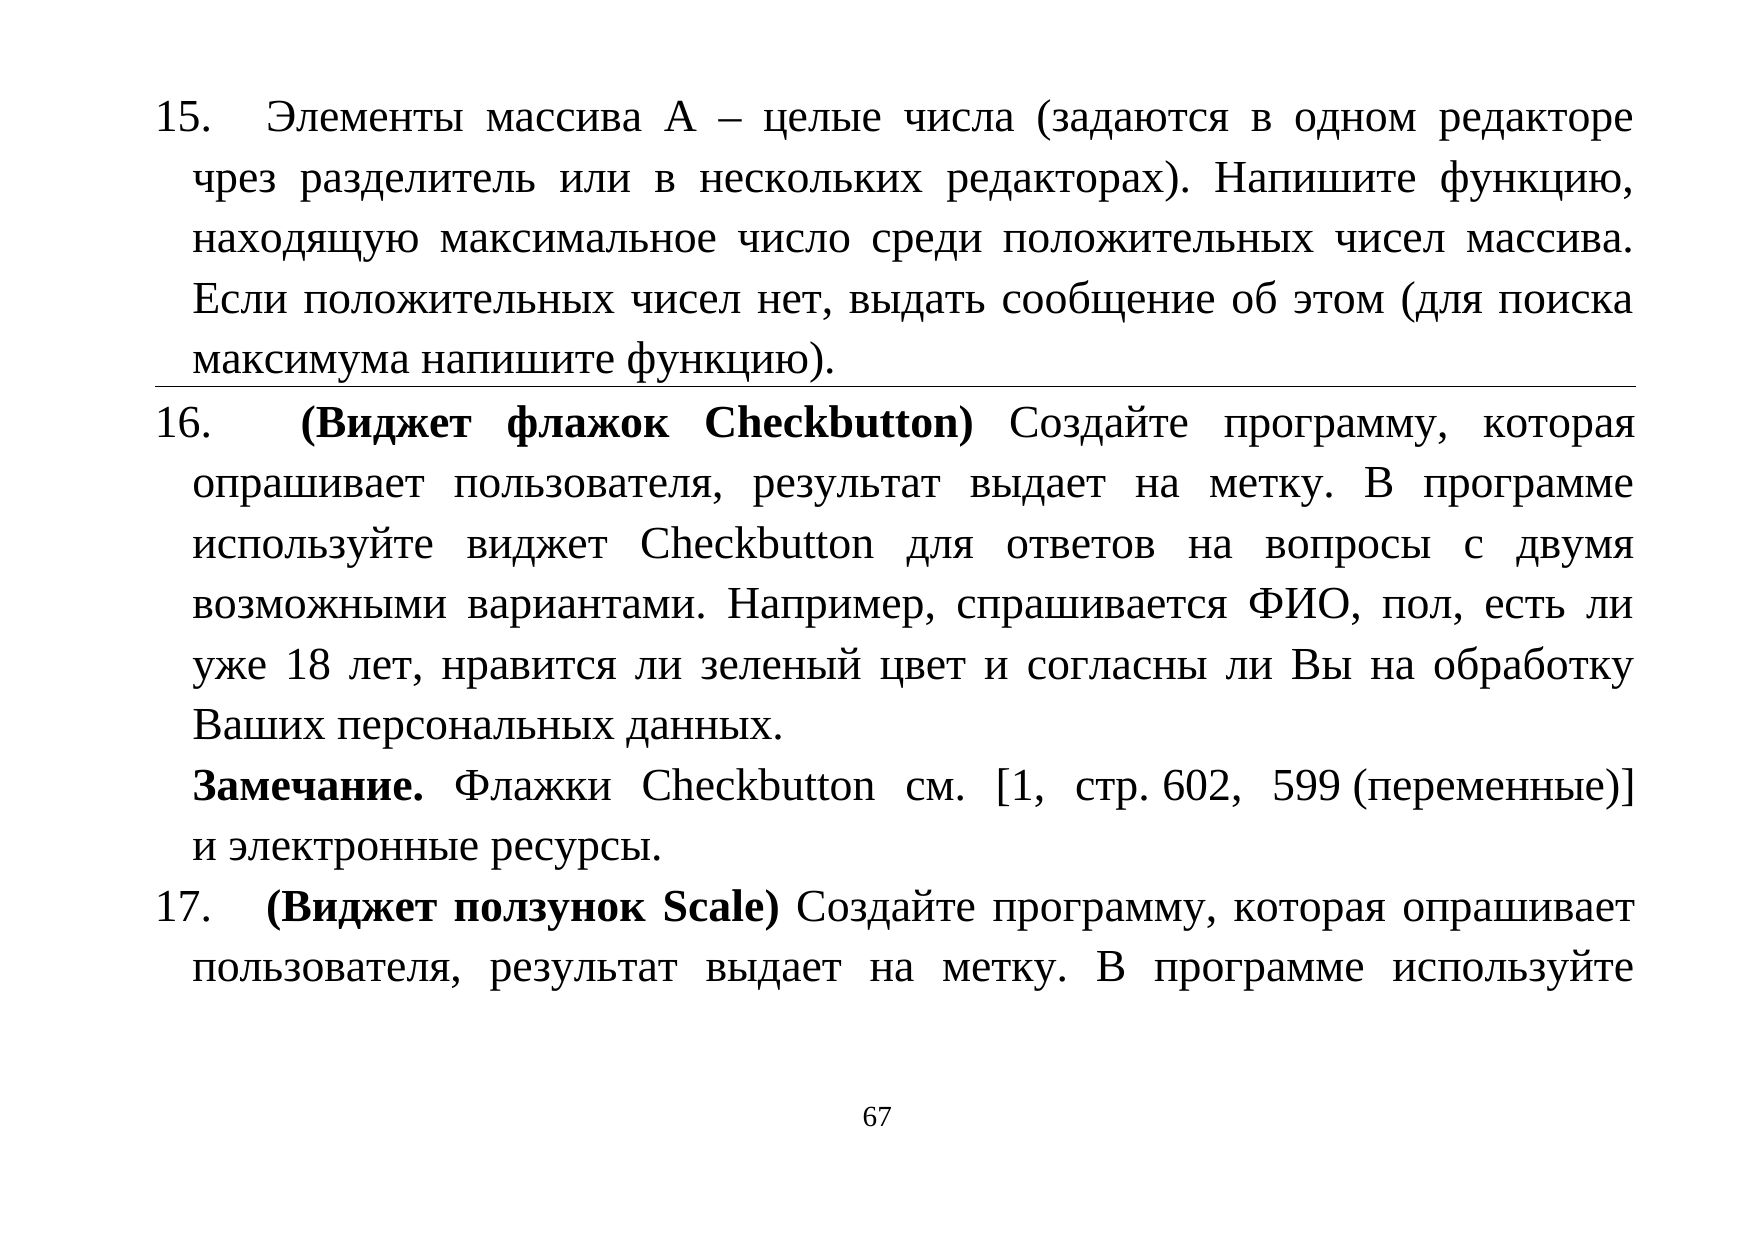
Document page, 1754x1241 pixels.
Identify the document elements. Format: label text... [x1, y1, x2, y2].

list Замечание. Флажки Checkbutton см. [1, стр. 602, 599 (переменные)] и электронные ресурсы. [192, 757, 1636, 871]
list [154, 878, 1636, 992]
list (Виджет флажок Checkbutton) Создайте программу, которая опрашивает пользователя, результат выдает на метку. В программе используйте виджет Checkbutton для ответов на вопросы с двумя возможными вариантами. Например, спрашивается ФИО, пол, есть ли уже 18 лет, нравится ли зеленый цвет и согласны ли Вы на обработку Ваших персональных данных. [154, 394, 1636, 750]
list Элементы массива А – целые числа (задаются в одном редакторе чрез разделитель или в нескольких редакторах). Напишите функцию, находящую максимальное число среди положительных чисел массива. Если положительных чисел нет, выдать сообщение об этом (для поиска максимума напишите функцию). [154, 89, 1636, 387]
